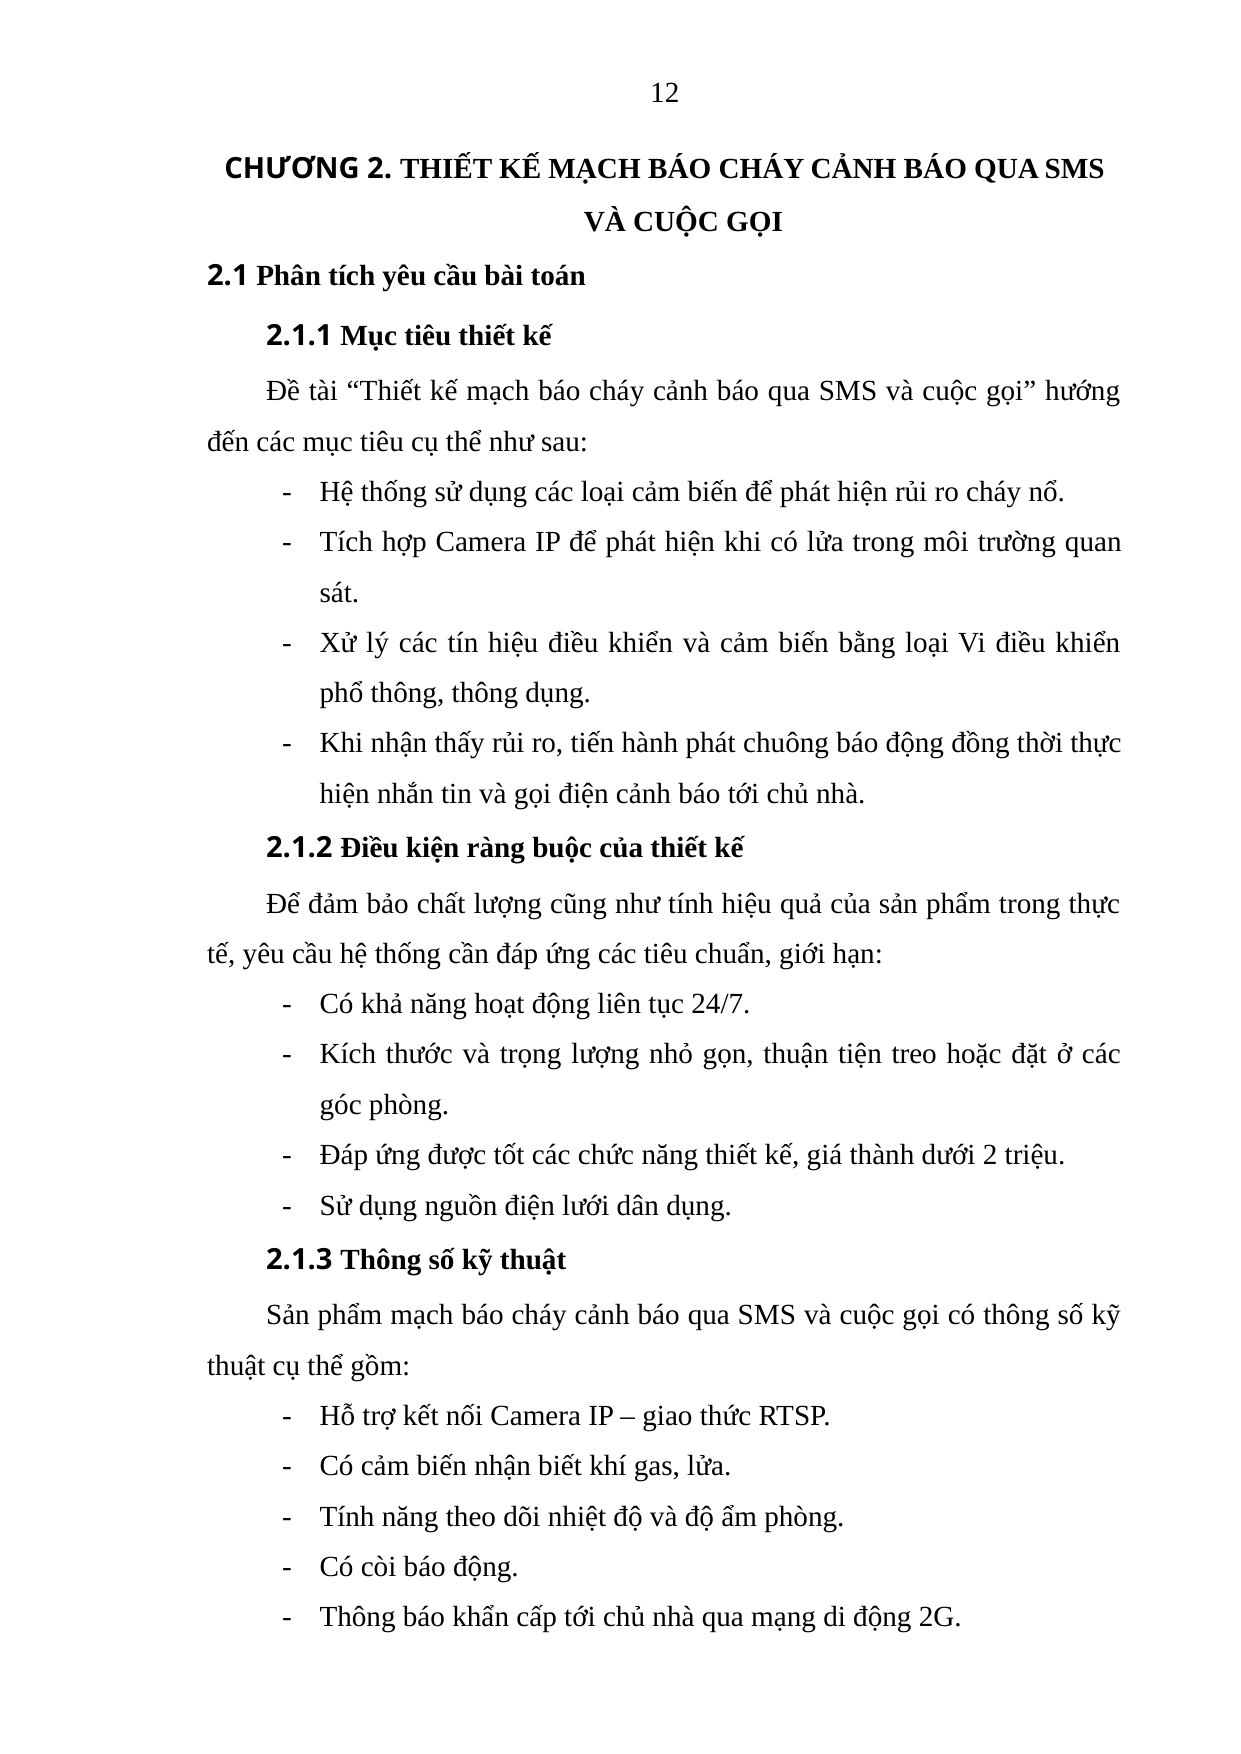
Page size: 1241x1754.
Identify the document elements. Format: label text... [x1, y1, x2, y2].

list Sản phẩm mạch báo cháy cảnh báo qua SMS và cuộc gọi có thông số kỹ thuật cụ thể gồm: [207, 1297, 1122, 1381]
list Sử dụng nguồn điện lưới dân dụng. [282, 1188, 1122, 1221]
list Để đảm bảo chất lượng cũng như tính hiệu quả của sản phẩm trong thực tế, yêu cầu hệ thống cần đáp ứng các tiêu chuẩn, giới hạn: [207, 886, 1122, 969]
list Đề tài “Thiết kế mạch báo cháy cảnh báo qua SMS và cuộc gọi” hướng đến các mục tiêu cụ thể như sau: [207, 373, 1122, 457]
subtitle Thông số kỹ thuật [266, 1238, 1122, 1278]
list Tích hợp Camera IP để phát hiện khi có lửa trong môi trường quan sát. [282, 524, 1122, 608]
list Có còi báo động. [282, 1549, 1122, 1582]
list Có khả năng hoạt động liên tục 24/7. [282, 986, 1122, 1020]
list Có cảm biến nhận biết khí gas, lửa. [282, 1448, 1122, 1482]
list Đáp ứng được tốt các chức năng thiết kế, giá thành dưới 2 triệu. [282, 1137, 1122, 1171]
subtitle THIẾT KẾ MẠCH BÁO CHÁY CẢNH BÁO QUA SMS VÀ CUỘC GỌI [207, 148, 1122, 238]
list Kích thước và trọng lượng nhỏ gọn, thuận tiện treo hoặc đặt ở các góc phòng. [282, 1037, 1122, 1121]
list Khi nhận thấy rủi ro, tiến hành phát chuông báo động đồng thời thực hiện nhắn tin và gọi điện cảnh báo tới chủ nhà. [282, 726, 1122, 809]
list Xử lý các tín hiệu điều khiển và cảm biến bằng loại Vi điều khiển phổ thông, thông dụng. [282, 625, 1122, 709]
subtitle Phân tích yêu cầu bài toán [207, 254, 1122, 294]
subtitle Mục tiêu thiết kế [266, 314, 1122, 354]
subtitle Điều kiện ràng buộc của thiết kế [266, 826, 1122, 866]
list Hệ thống sử dụng các loại cảm biến để phát hiện rủi ro cháy nổ. [282, 474, 1122, 508]
list Hỗ trợ kết nối Camera IP – giao thức RTSP. [282, 1398, 1122, 1432]
list Thông báo khẩn cấp tới chủ nhà qua mạng di động 2G. [282, 1599, 1122, 1633]
list Tính năng theo dõi nhiệt độ và độ ẩm phòng. [282, 1499, 1122, 1532]
